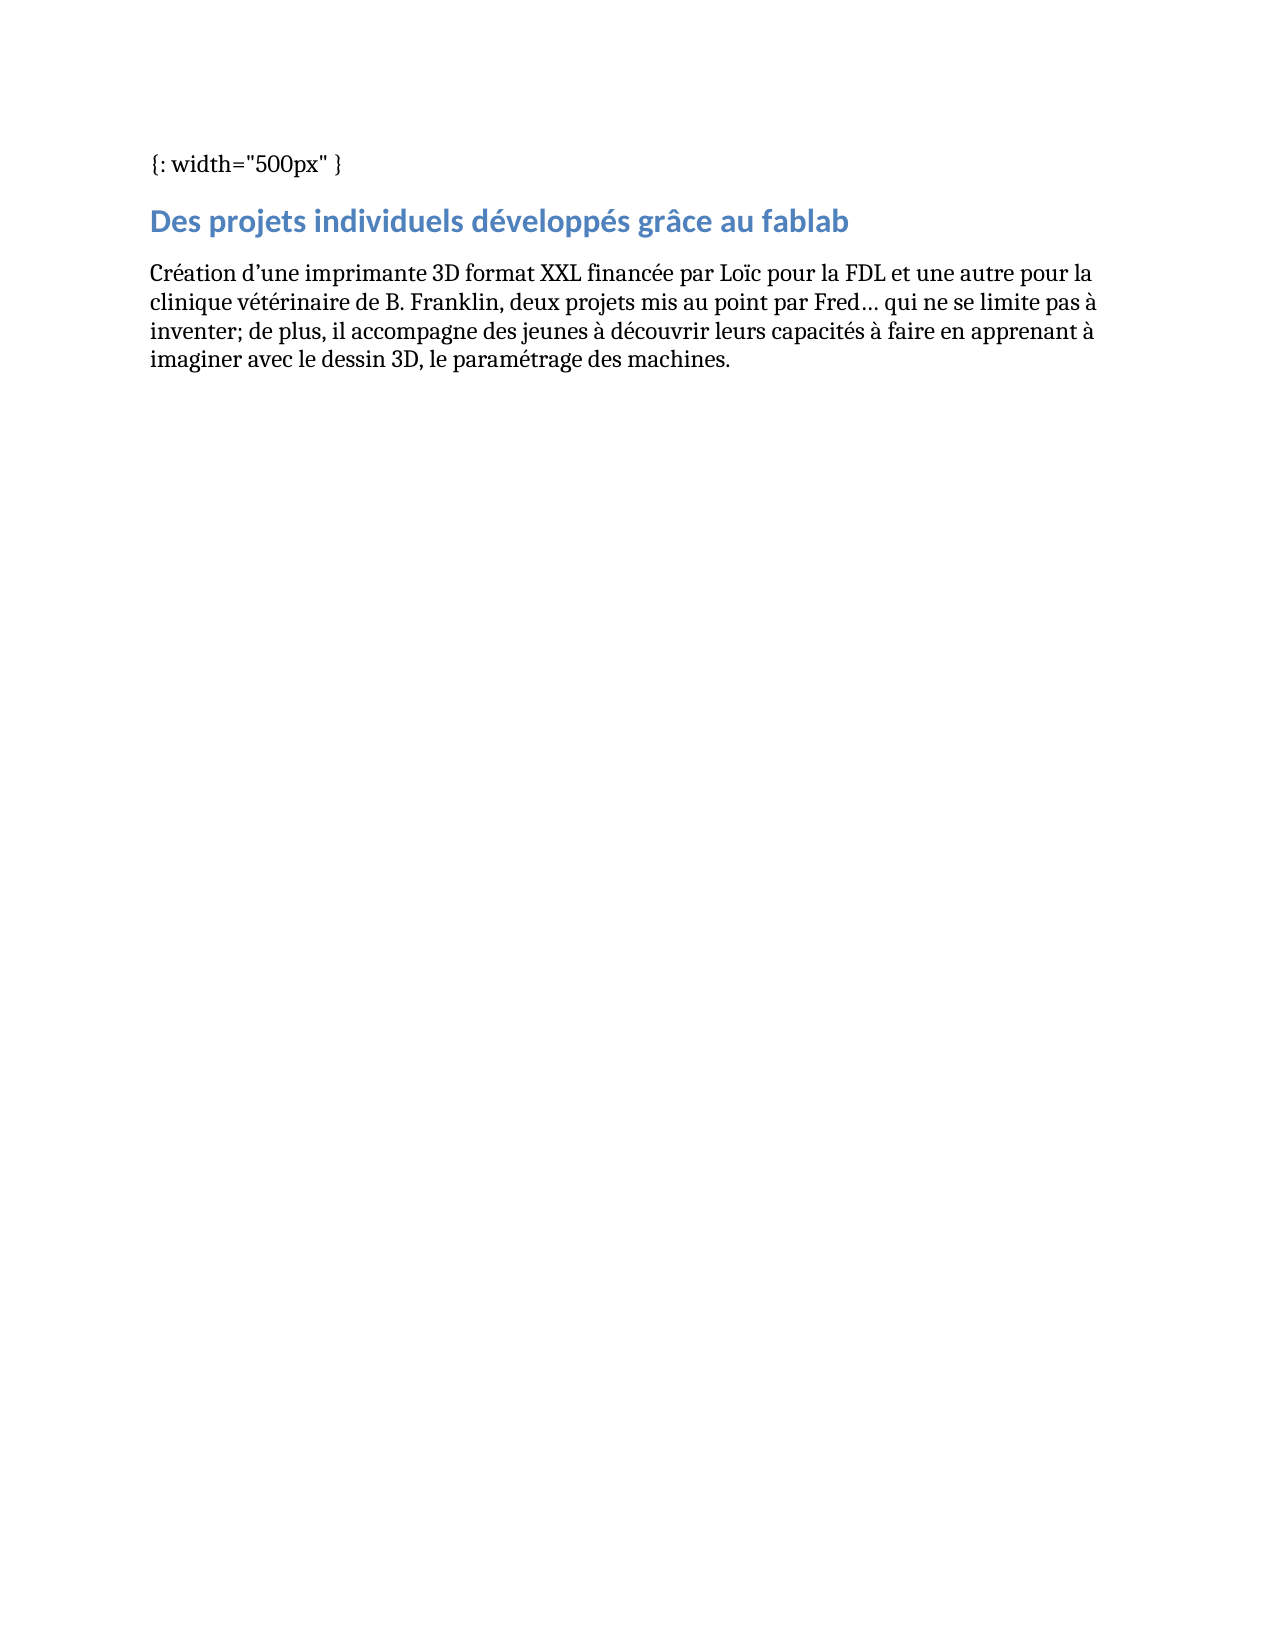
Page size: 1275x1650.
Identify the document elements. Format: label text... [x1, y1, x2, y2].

text {: width="500px" } [150, 150, 1125, 179]
subtitle Des projets individuels développés grâce au fablab [150, 199, 1125, 240]
text Création d’une imprimante 3D format XXL financée par Loïc pour la FDL et une autre pour la clinique vétérinaire de B. Franklin, deux projets mis au point par Fred… qui ne se limite pas à inventer; de plus, il accompagne des jeunes à découvrir leurs capacités à faire en apprenant à imaginer avec le dessin 3D, le paramétrage des machines. [150, 259, 1125, 374]
